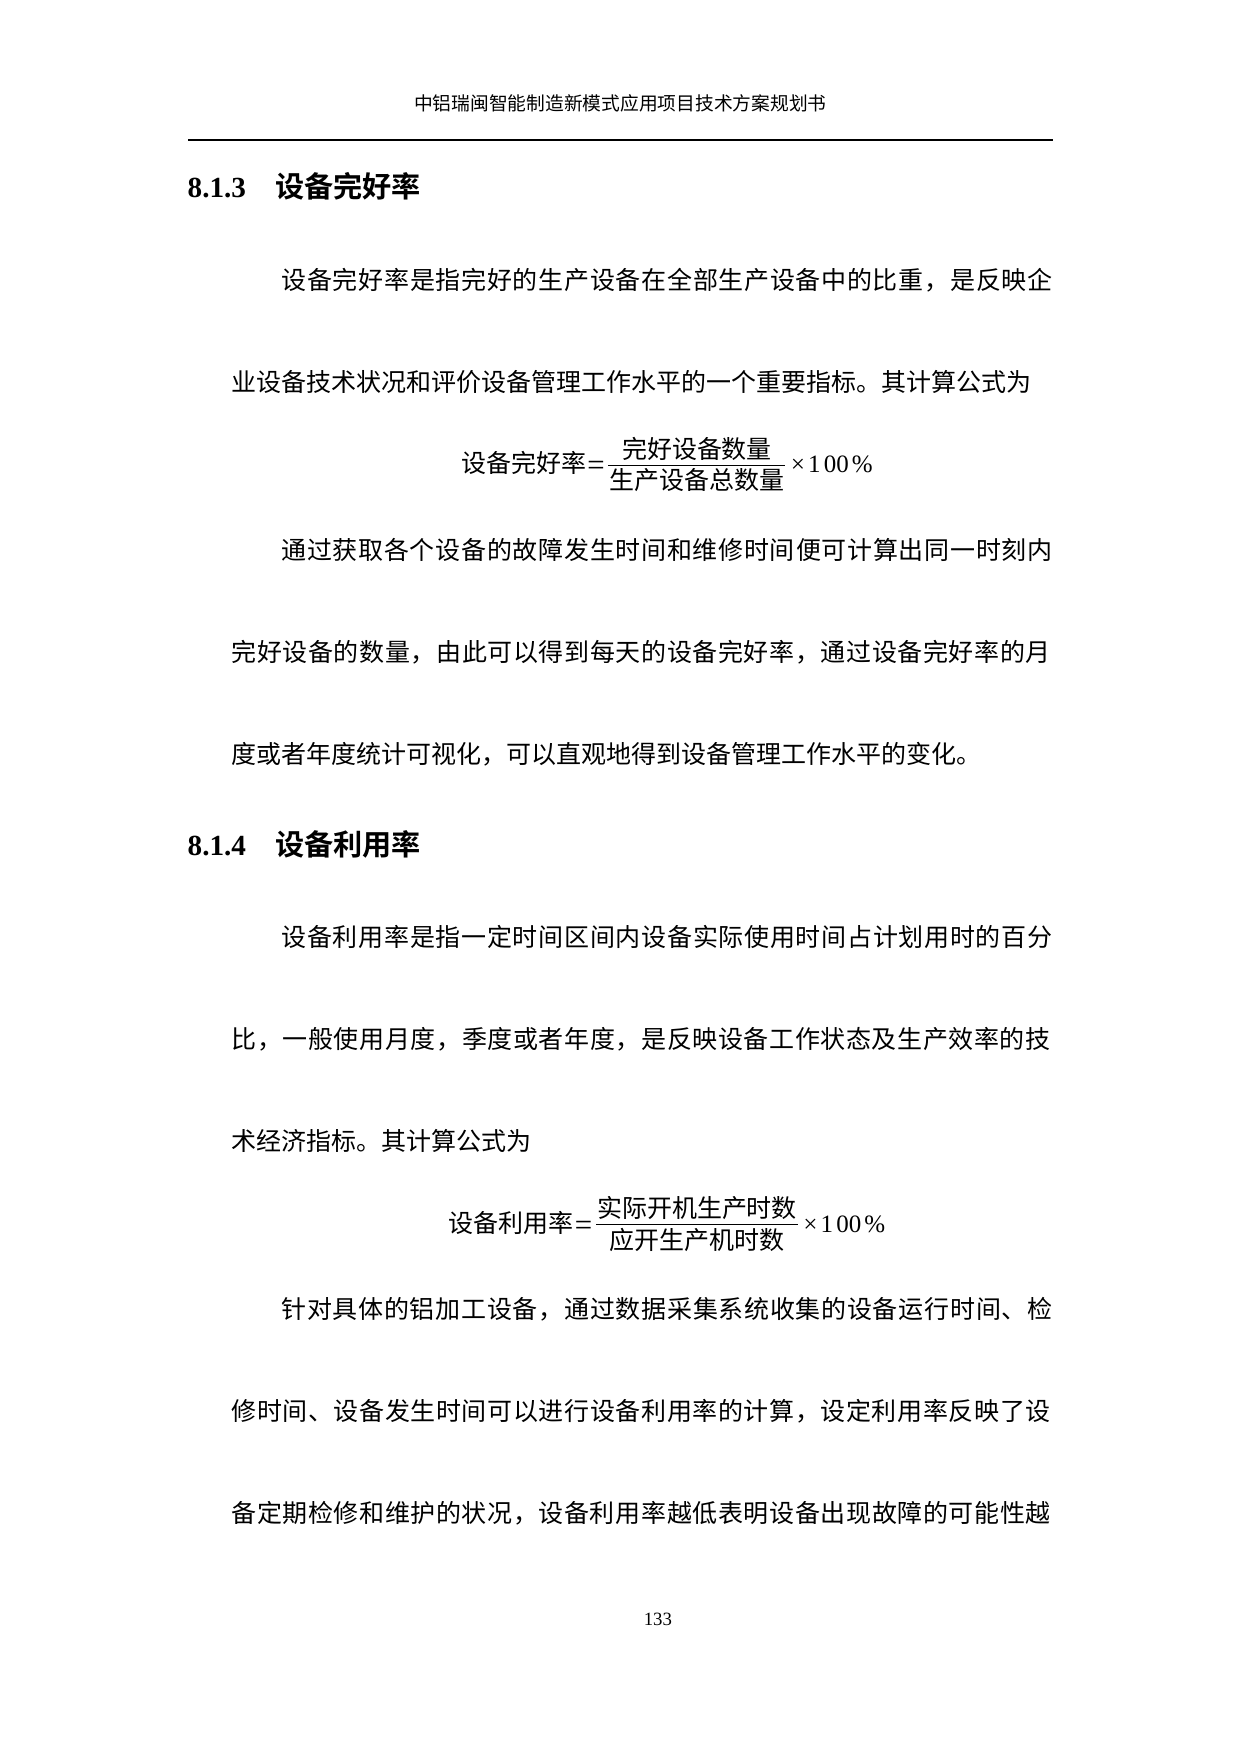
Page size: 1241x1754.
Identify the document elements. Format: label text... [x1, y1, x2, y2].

text 通过获取各个设备的故障发生时间和维修时间便可计算出同一时刻内完好设备的数量，由此可以得到每天的设备完好率，通过设备完好率的月度或者年度统计可视化，可以直观地得到设备管理工作水平的变化。 [231, 514, 1053, 786]
text 设备完好率是指完好的生产设备在全部生产设备中的比重，是反映企业设备技术状况和评价设备管理工作水平的一个重要指标。其计算公式为 [231, 244, 1053, 414]
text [231, 1274, 1053, 1545]
text 设备利用率是指一定时间区间内设备实际使用时间占计划用时的百分比，一般使用月度，季度或者年度，是反映设备工作状态及生产效率的技术经济指标。其计算公式为 [231, 902, 1053, 1173]
subtitle 设备完好率 [187, 164, 1053, 206]
subtitle 设备利用率 [187, 821, 1053, 863]
